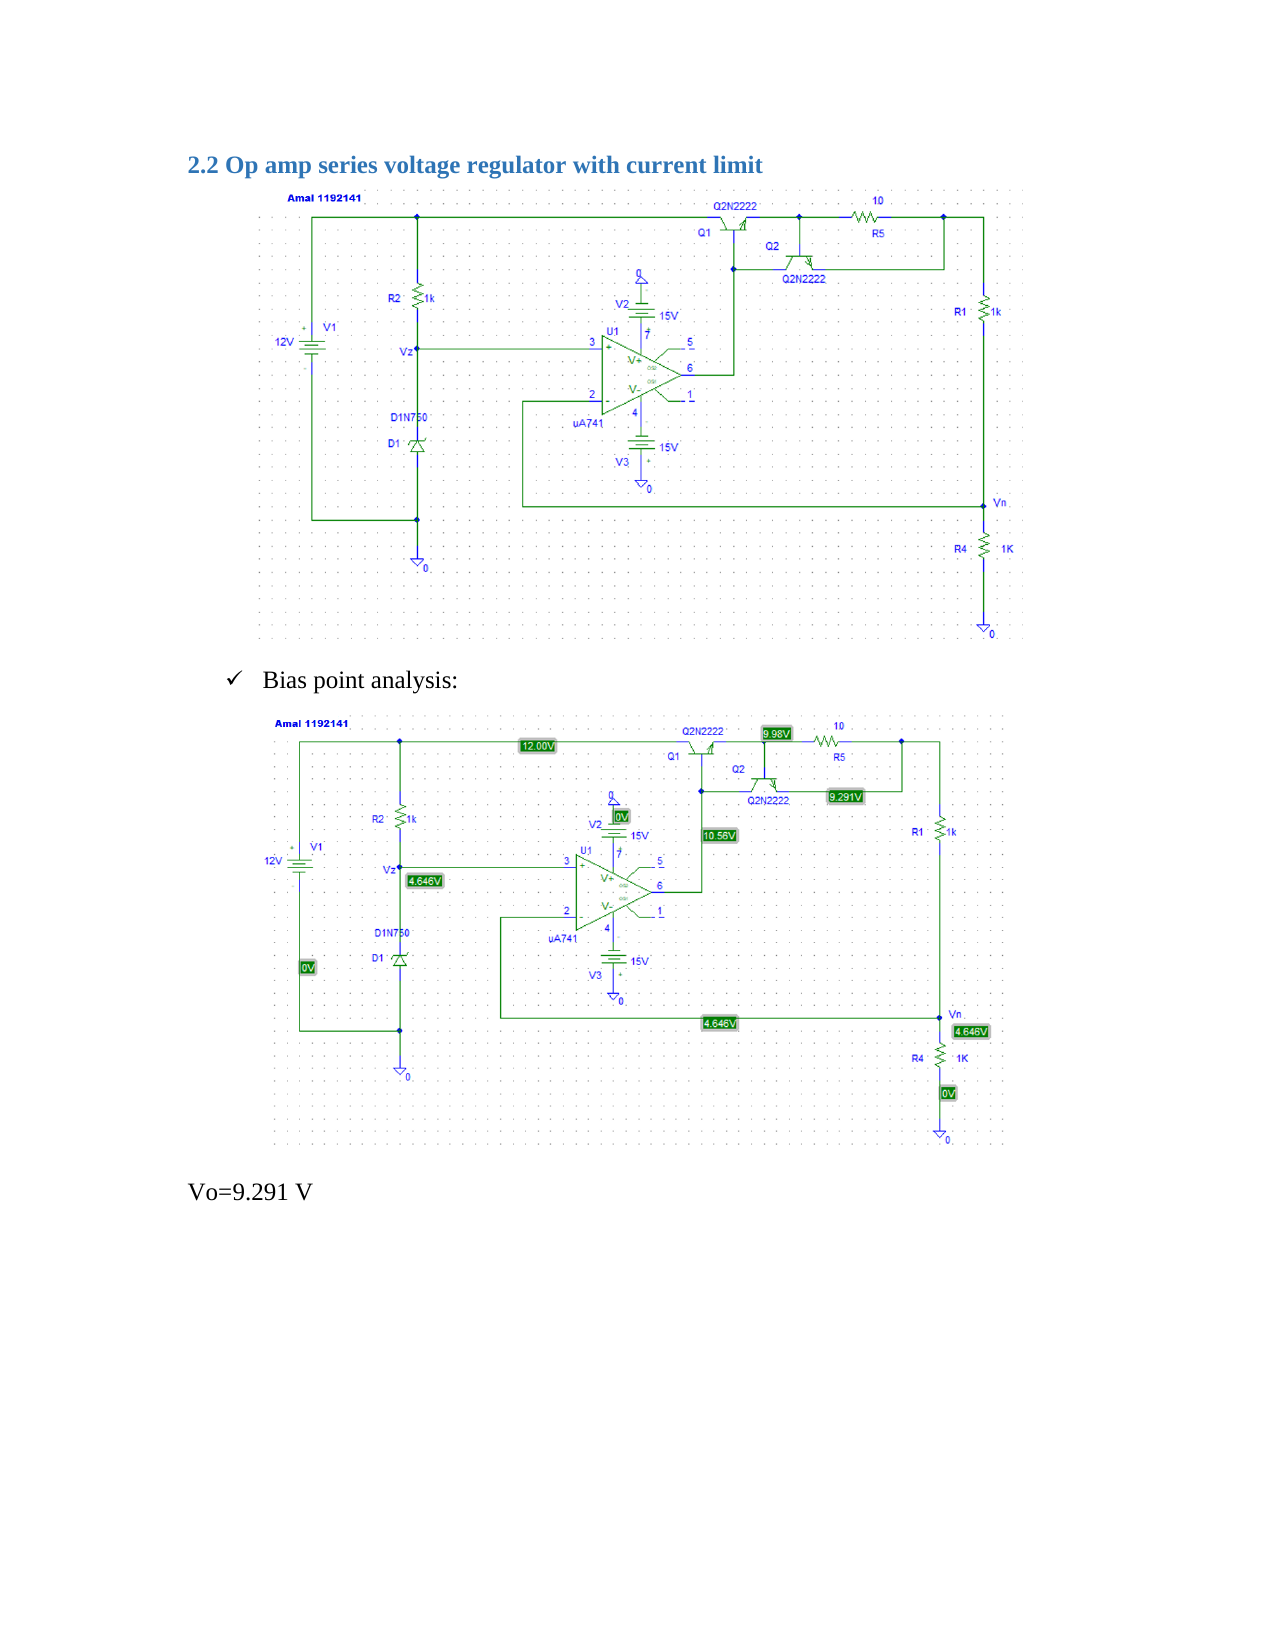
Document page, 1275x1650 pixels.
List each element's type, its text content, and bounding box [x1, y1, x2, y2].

list Bias point analysis: [225, 665, 1087, 693]
text Vo=9.291 V [187, 1177, 1087, 1206]
subtitle 2.2 Op amp series voltage regulator with current limit [187, 150, 1087, 179]
picture [252, 182, 1023, 640]
picture [263, 711, 1012, 1152]
